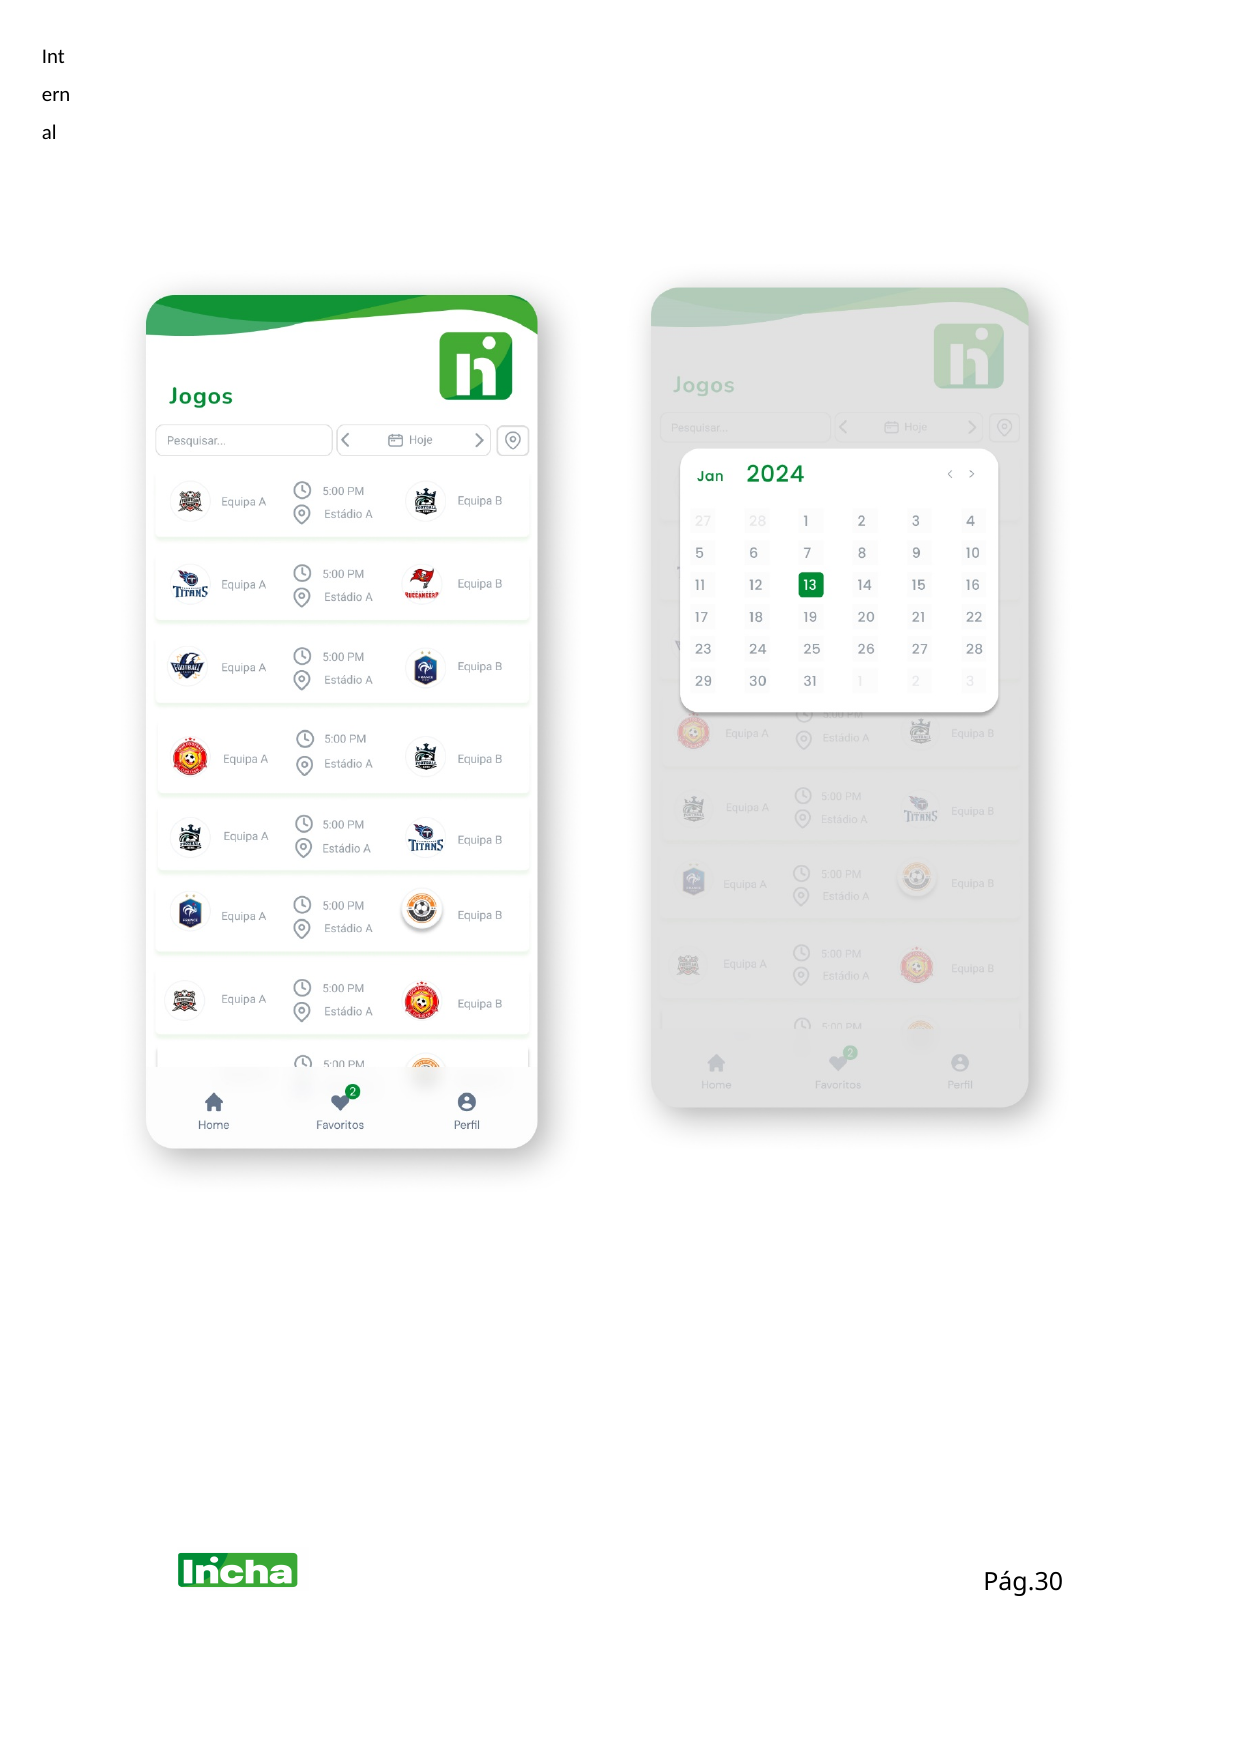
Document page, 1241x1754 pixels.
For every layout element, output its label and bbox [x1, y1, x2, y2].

picture [117, 267, 585, 1196]
picture [623, 260, 1073, 1153]
picture [177, 1547, 309, 1591]
